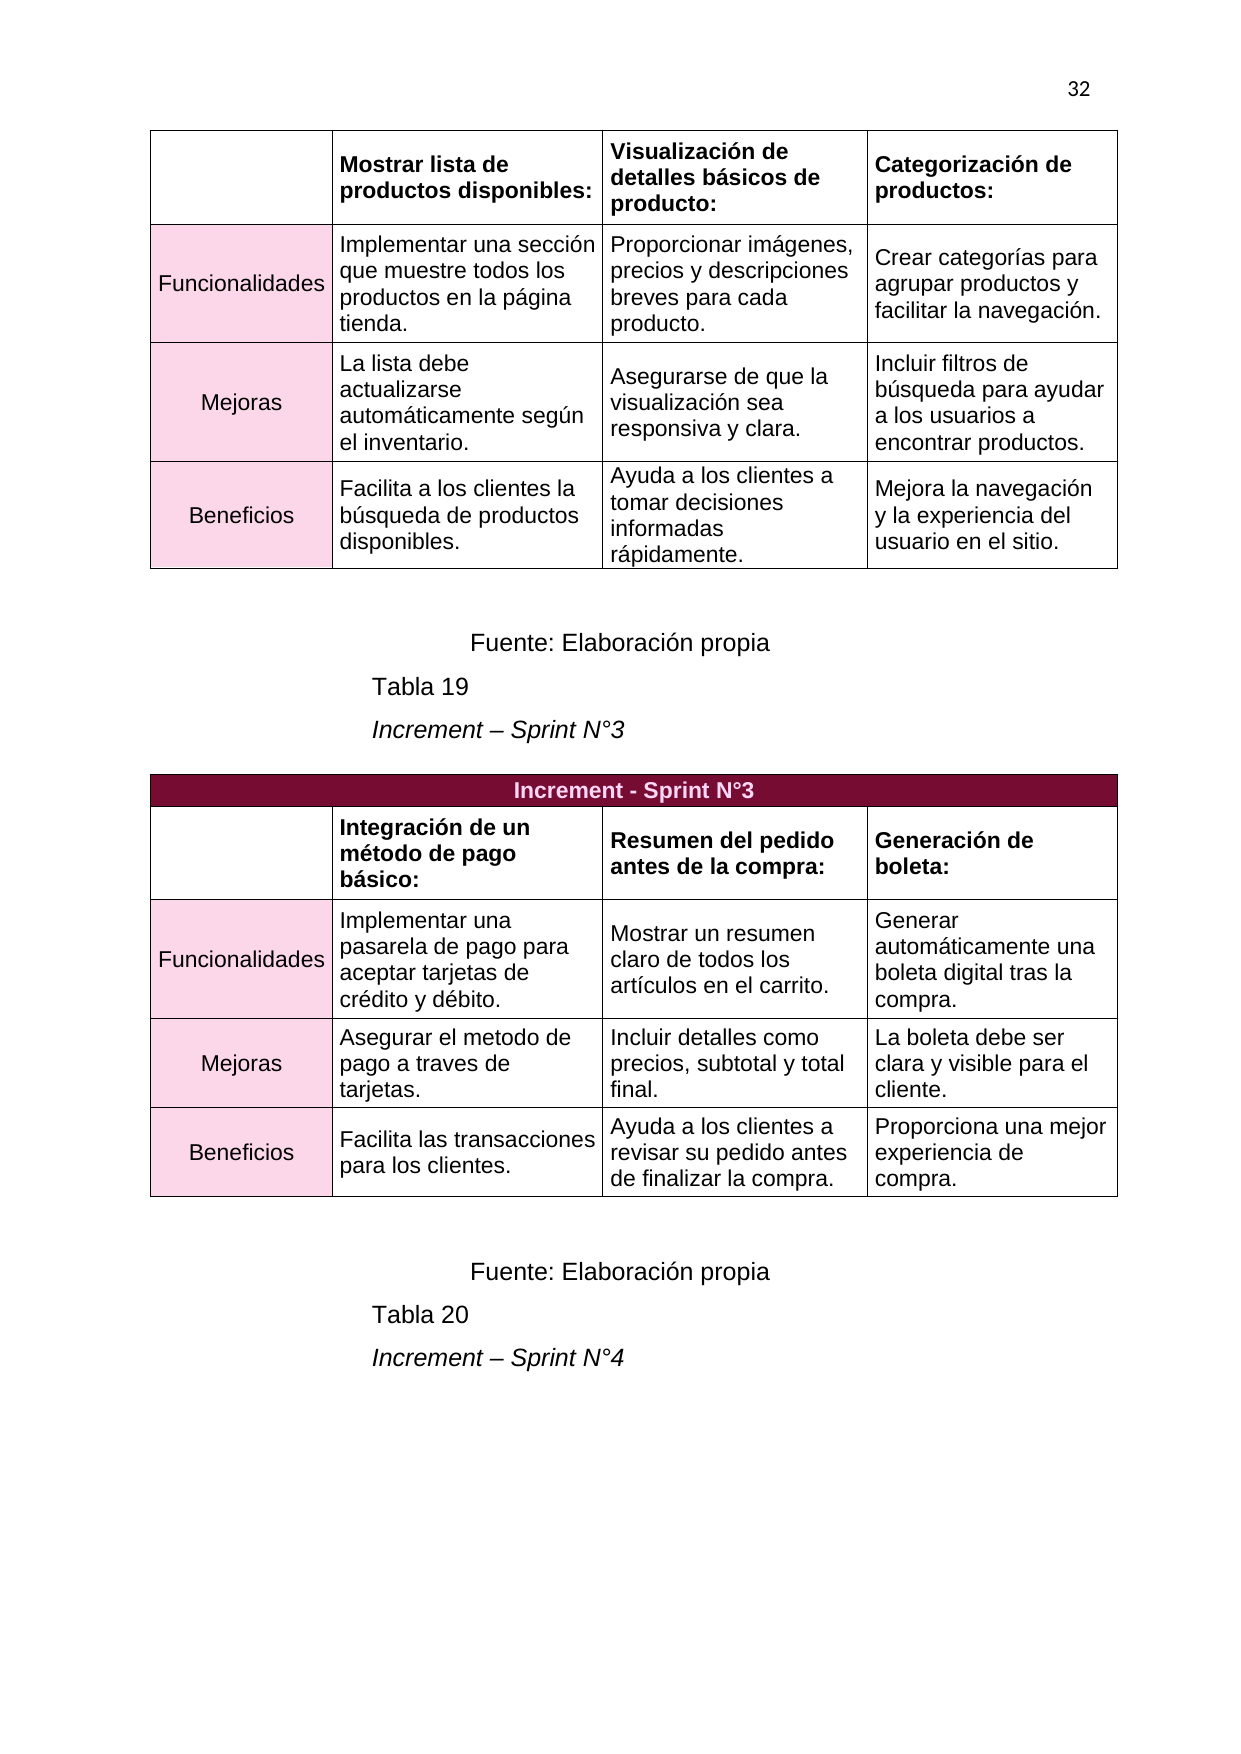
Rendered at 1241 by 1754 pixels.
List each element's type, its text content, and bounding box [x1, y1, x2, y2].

table_cell Visualización de detalles básicos de producto: [603, 131, 867, 223]
table_cell Asegurar el metodo de pago a traves de tarjetas. [333, 1019, 602, 1107]
table_cell Integración de un método de pago básico: [333, 807, 602, 899]
table_cell Proporciona una mejor experiencia de compra. [868, 1108, 1117, 1196]
table_cell Implementar una pasarela de pago para aceptar tarjetas de crédito y débito. [333, 900, 602, 1018]
table_cell Generación de boleta: [868, 807, 1117, 899]
table_header Increment - Sprint N°3 [151, 775, 1117, 806]
table_cell Asegurarse de que la visualización sea responsiva y clara. [603, 343, 867, 461]
list Increment – Sprint N°3 [372, 714, 1090, 743]
list Fuente: Elaboración propia [150, 1257, 1090, 1286]
table_cell Mejora la navegación y la experiencia del usuario en el sitio. [868, 462, 1117, 567]
table_cell Mostrar lista de productos disponibles: [333, 131, 602, 223]
table_cell Beneficios [151, 462, 332, 567]
table_cell Incluir filtros de búsqueda para ayudar a los usuarios a encontrar productos. [868, 343, 1117, 461]
table_cell Incluir detalles como precios, subtotal y total final. [603, 1019, 867, 1107]
table_cell La lista debe actualizarse automáticamente según el inventario. [333, 343, 602, 461]
table_cell Mejoras [151, 343, 332, 461]
list Tabla 20 [372, 1300, 1090, 1329]
table_cell Mostrar un resumen claro de todos los artículos en el carrito. [603, 900, 867, 1018]
list Increment – Sprint N°4 [372, 1343, 1090, 1372]
table_cell Resumen del pedido antes de la compra: [603, 807, 867, 899]
table_cell Proporcionar imágenes, precios y descripciones breves para cada producto. [603, 225, 867, 342]
table_cell Categorización de productos: [868, 131, 1117, 223]
table_cell Implementar una sección que muestre todos los productos en la página tienda. [333, 225, 602, 342]
table_cell [151, 807, 332, 899]
table_cell Funcionalidades [151, 225, 332, 342]
table_cell Facilita las transacciones para los clientes. [333, 1108, 602, 1196]
table_cell [151, 131, 332, 223]
table_cell Beneficios [151, 1108, 332, 1196]
table_cell Facilita a los clientes la búsqueda de productos disponibles. [333, 462, 602, 567]
list Tabla 19 [372, 671, 1090, 700]
table_cell Generar automáticamente una boleta digital tras la compra. [868, 900, 1117, 1018]
table_cell Ayuda a los clientes a tomar decisiones informadas rápidamente. [603, 462, 867, 567]
table_cell Ayuda a los clientes a revisar su pedido antes de finalizar la compra. [603, 1108, 867, 1196]
table_cell La boleta debe ser clara y visible para el cliente. [868, 1019, 1117, 1107]
table_cell Crear categorías para agrupar productos y facilitar la navegación. [868, 225, 1117, 342]
list Fuente: Elaboración propia [150, 628, 1090, 657]
table_cell Funcionalidades [151, 900, 332, 1018]
table_cell Mejoras [151, 1019, 332, 1107]
